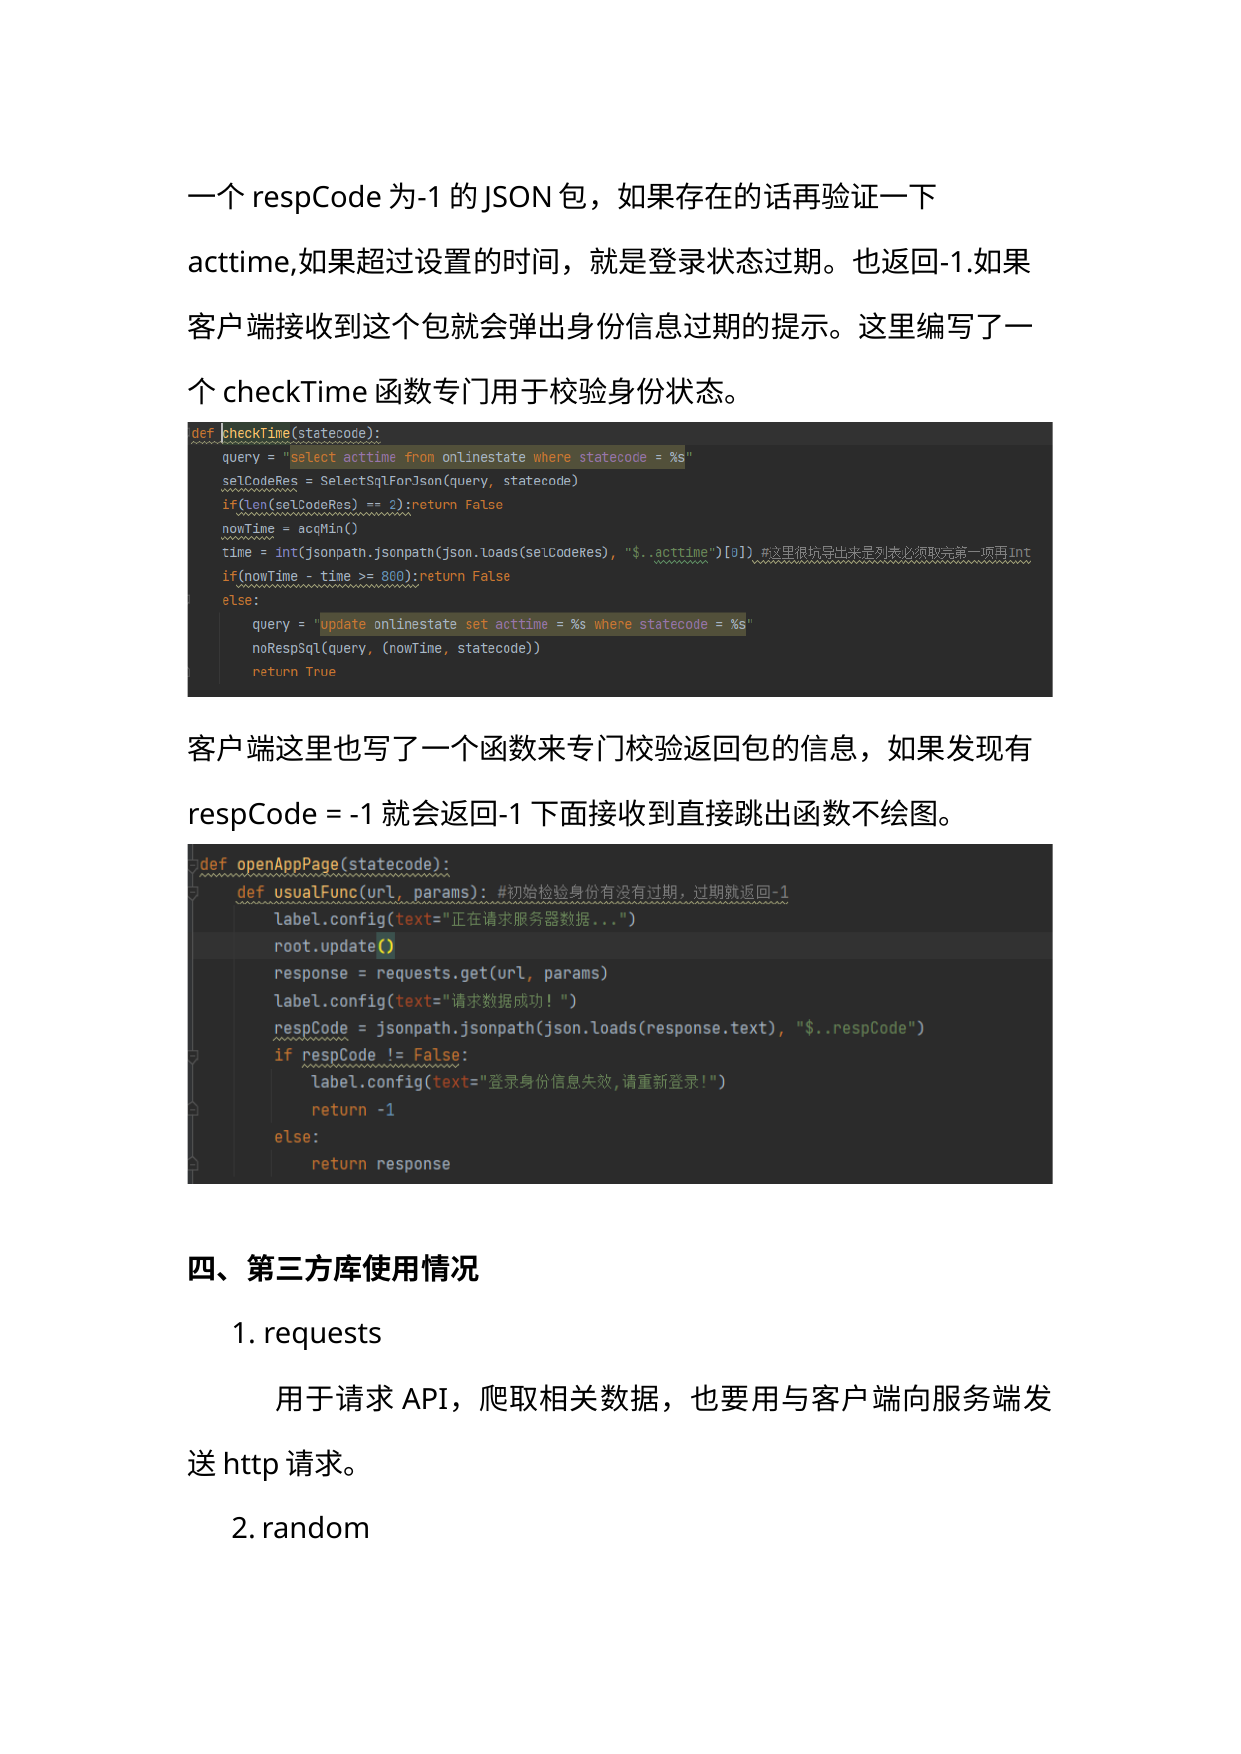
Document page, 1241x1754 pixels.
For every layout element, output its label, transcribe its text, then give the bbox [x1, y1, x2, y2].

picture [187, 422, 1053, 697]
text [187, 162, 1053, 422]
text 1. requests [187, 1299, 1053, 1364]
picture [187, 844, 1053, 1184]
text 四、第三方库使用情况 [187, 1234, 1053, 1299]
text 客户端这里也写了一个函数来专门校验返回包的信息，如果发现有respCode = -1就会返回-1下面接收到直接跳出函数不绘图。 [187, 714, 1053, 844]
text 2. random [187, 1494, 1053, 1559]
text 用于请求API，爬取相关数据，也要用与客户端向服务端发送http请求。 [187, 1364, 1053, 1494]
